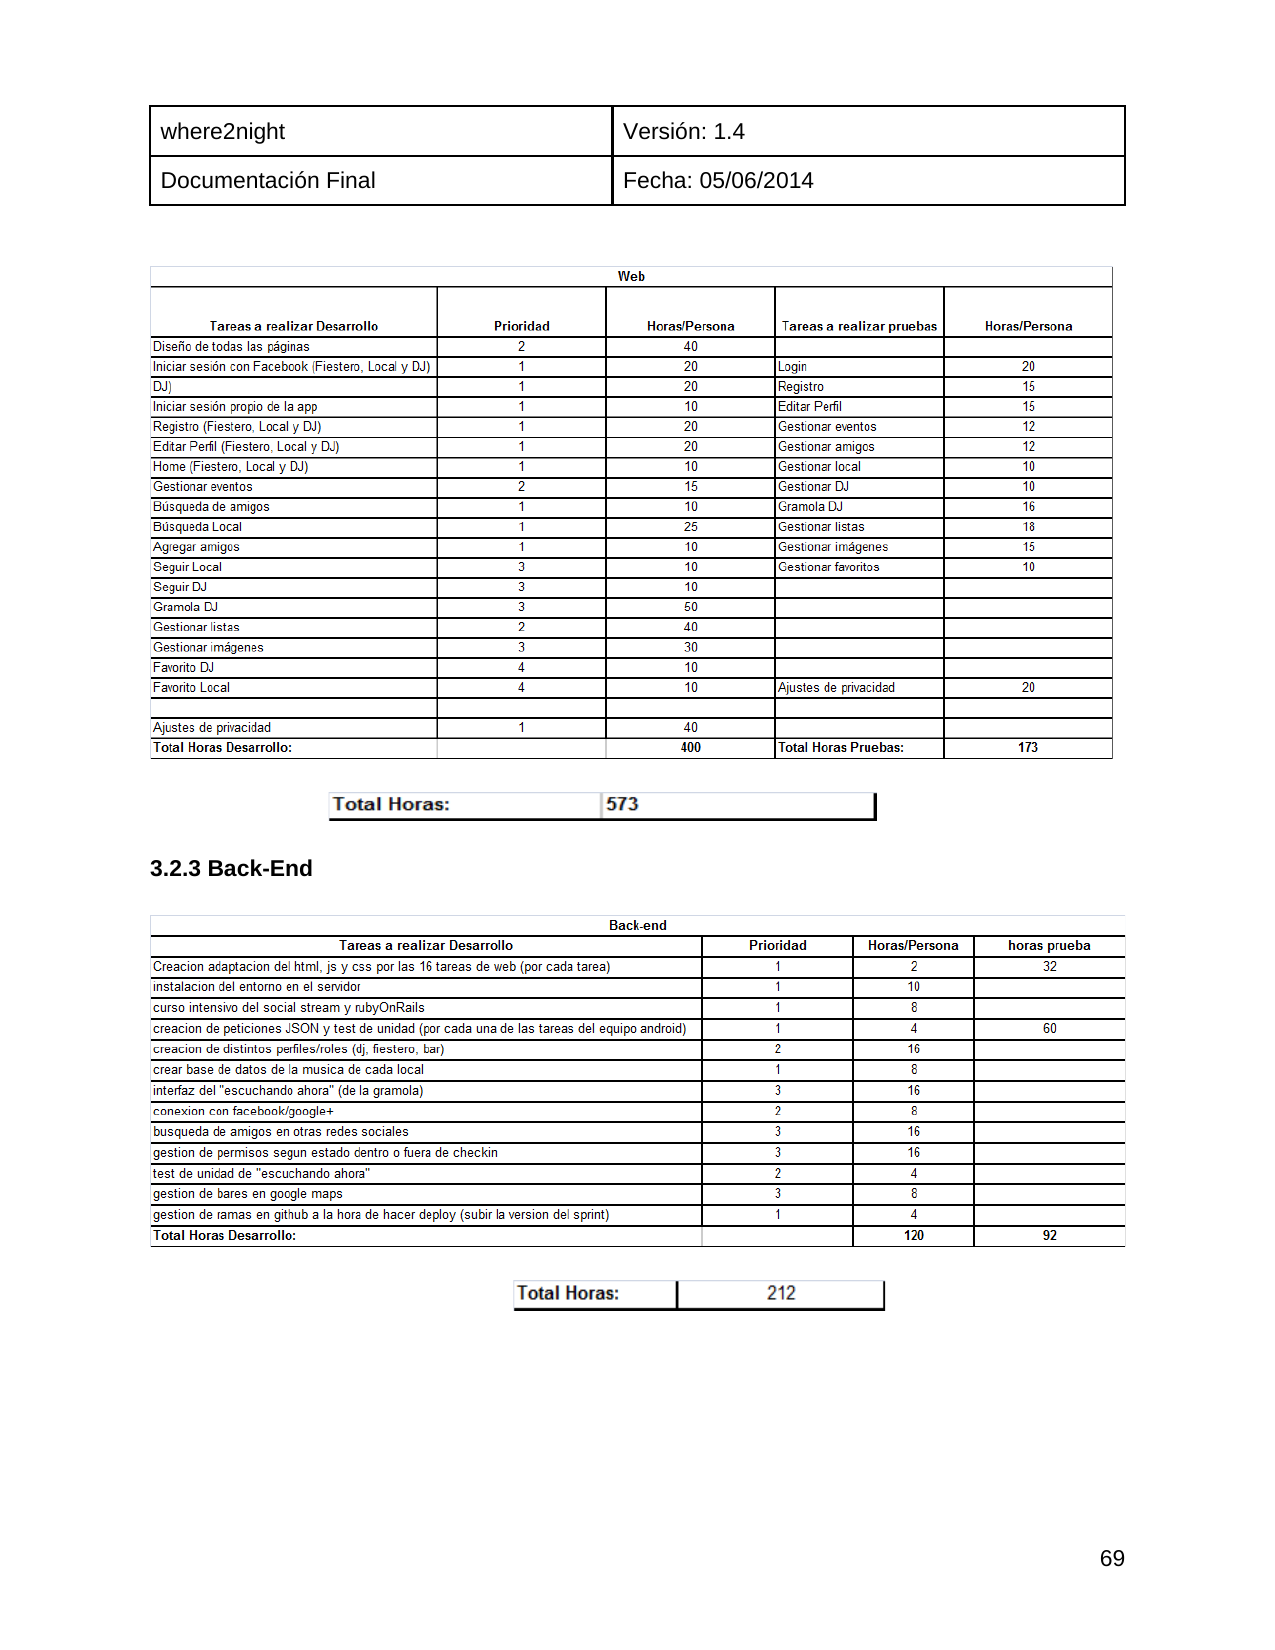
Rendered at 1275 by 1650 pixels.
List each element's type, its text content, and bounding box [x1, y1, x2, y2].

picture [513, 1280, 886, 1311]
picture [150, 266, 1113, 759]
subtitle 3.2.3 Back-End [150, 855, 1125, 881]
picture [328, 792, 877, 821]
picture [150, 915, 1125, 1247]
